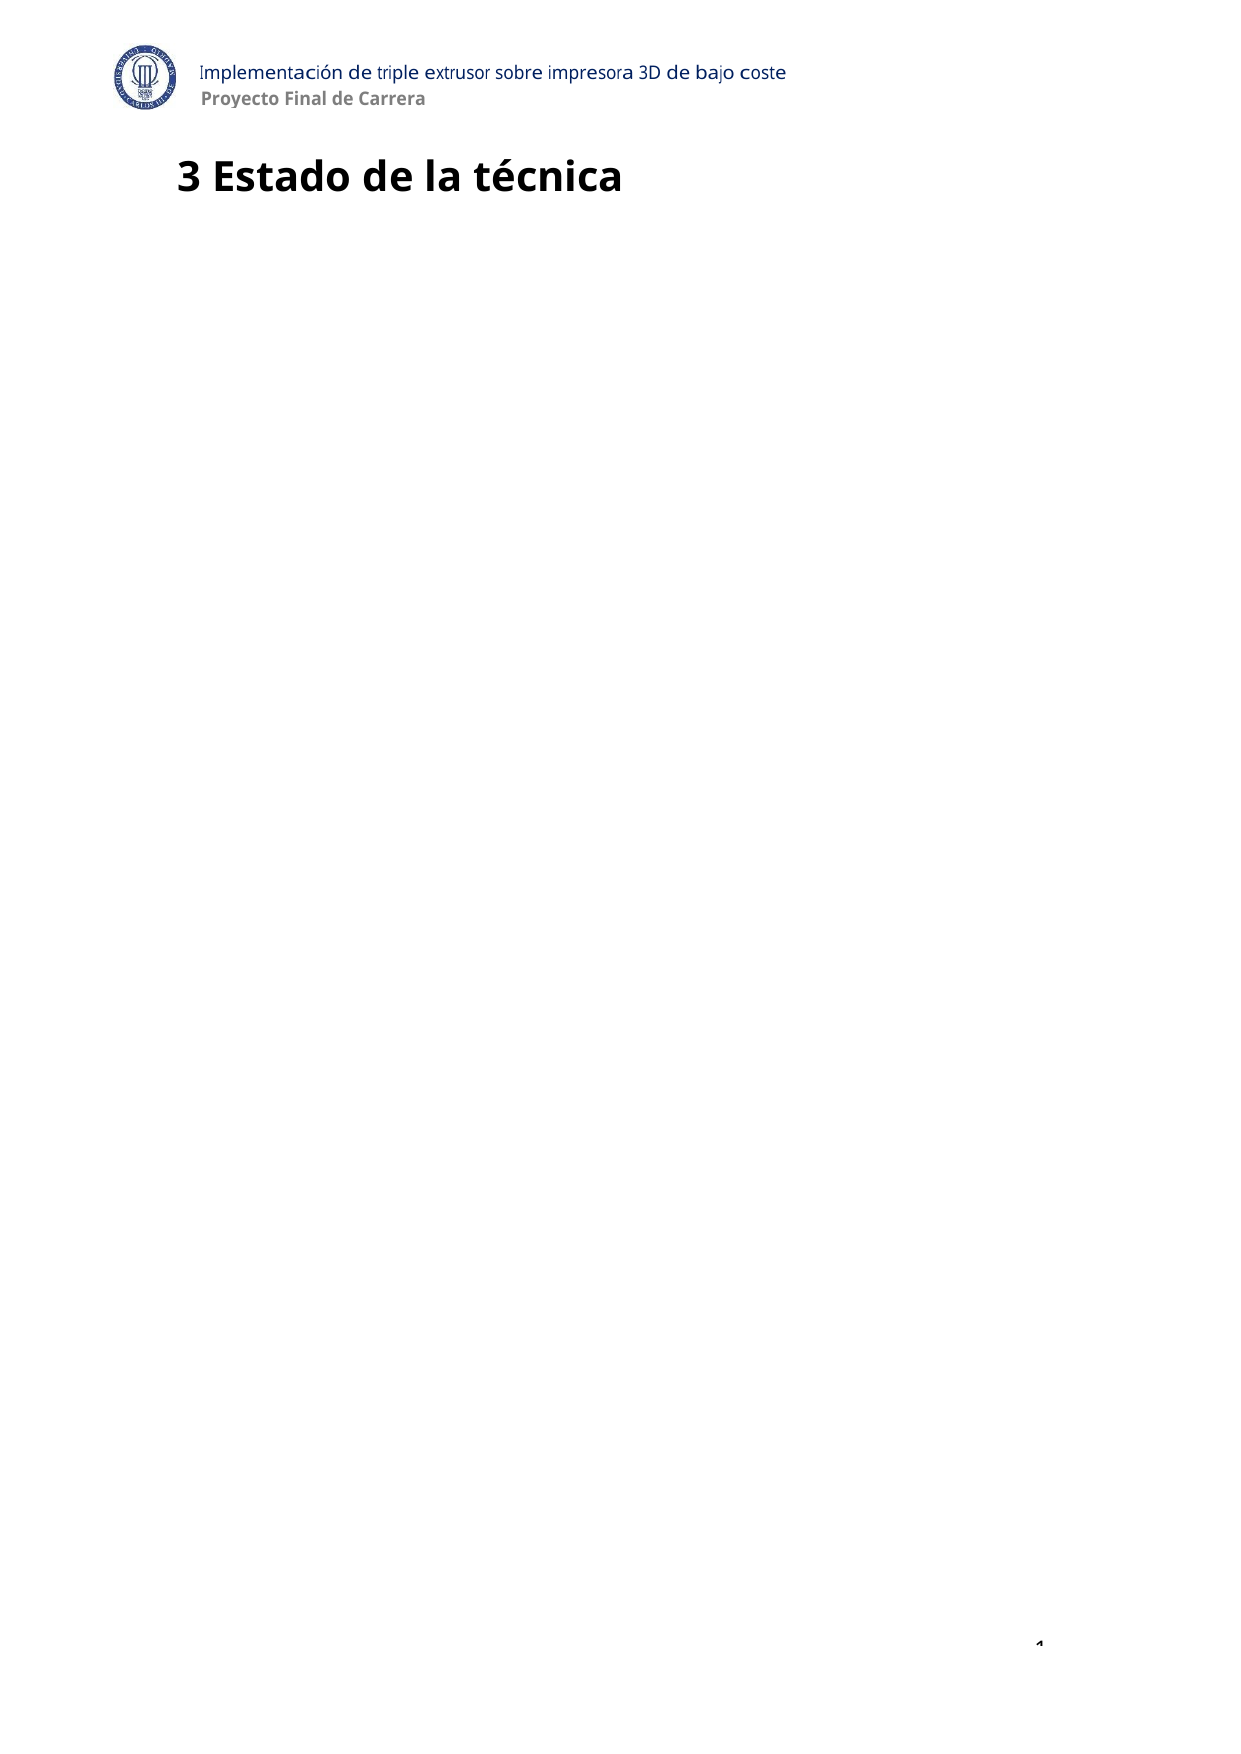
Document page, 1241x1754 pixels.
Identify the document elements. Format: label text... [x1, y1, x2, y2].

subtitle Estado de la técnica [177, 147, 1148, 204]
picture [113, 43, 177, 110]
